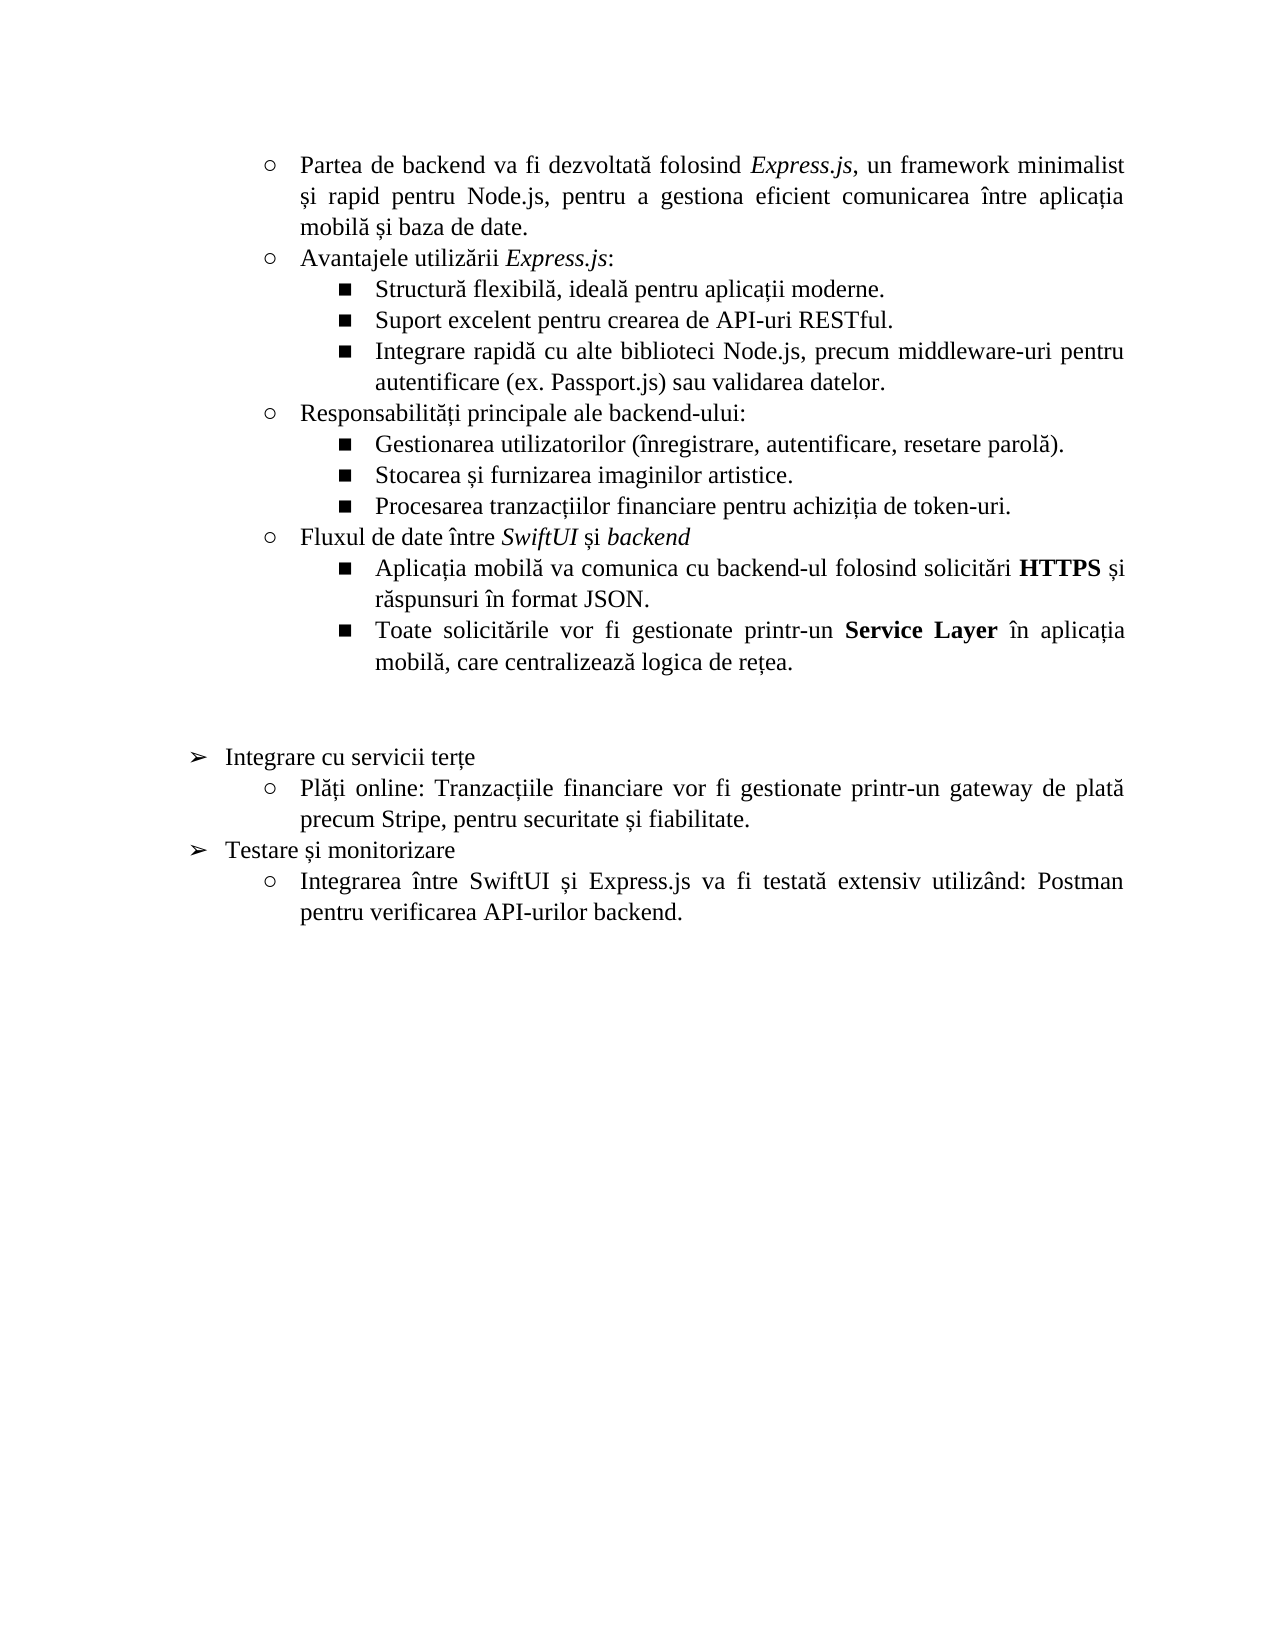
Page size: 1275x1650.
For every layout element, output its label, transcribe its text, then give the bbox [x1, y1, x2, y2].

list Partea de backend va fi dezvoltată folosind Express.js, un framework minimalist și rapid pentru Node.js, pentru a gestiona eficient comunicarea între aplicația mobilă și baza de date. [262, 150, 1125, 241]
list Suport excelent pentru crearea de API-uri RESTful. [337, 305, 1125, 334]
list Stocarea și furnizarea imaginilor artistice. [337, 460, 1125, 489]
list Responsabilități principale ale backend-ului: [262, 398, 1125, 427]
list Integrare rapidă cu alte biblioteci Node.js, precum middleware-uri pentru autentificare (ex. Passport.js) sau validarea datelor. [337, 336, 1125, 396]
list Gestionarea utilizatorilor (înregistrare, autentificare, resetare parolă). [337, 429, 1125, 458]
list Structură flexibilă, ideală pentru aplicații moderne. [337, 274, 1125, 303]
list Procesarea tranzacțiilor financiare pentru achiziția de token-uri. [337, 491, 1125, 520]
list Testare și monitorizare [187, 835, 1125, 864]
list Integrarea între SwiftUI și Express.js va fi testată extensiv utilizând: Postman pentru verificarea API-urilor backend. [262, 866, 1125, 926]
list Avantajele utilizării Express.js: [262, 243, 1125, 272]
list Toate solicitările vor fi gestionate printr-un Service Layer în aplicația mobilă, care centralizează logica de rețea. [337, 616, 1125, 675]
list Fluxul de date între SwiftUI și backend [262, 522, 1125, 551]
list Aplicația mobilă va comunica cu backend-ul folosind solicitări HTTPS și răspunsuri în format JSON. [337, 553, 1125, 613]
list Integrare cu servicii terțe [187, 742, 1125, 771]
list Plăți online: Tranzacțiile financiare vor fi gestionate printr-un gateway de plată precum Stripe, pentru securitate și fiabilitate. [262, 773, 1125, 833]
